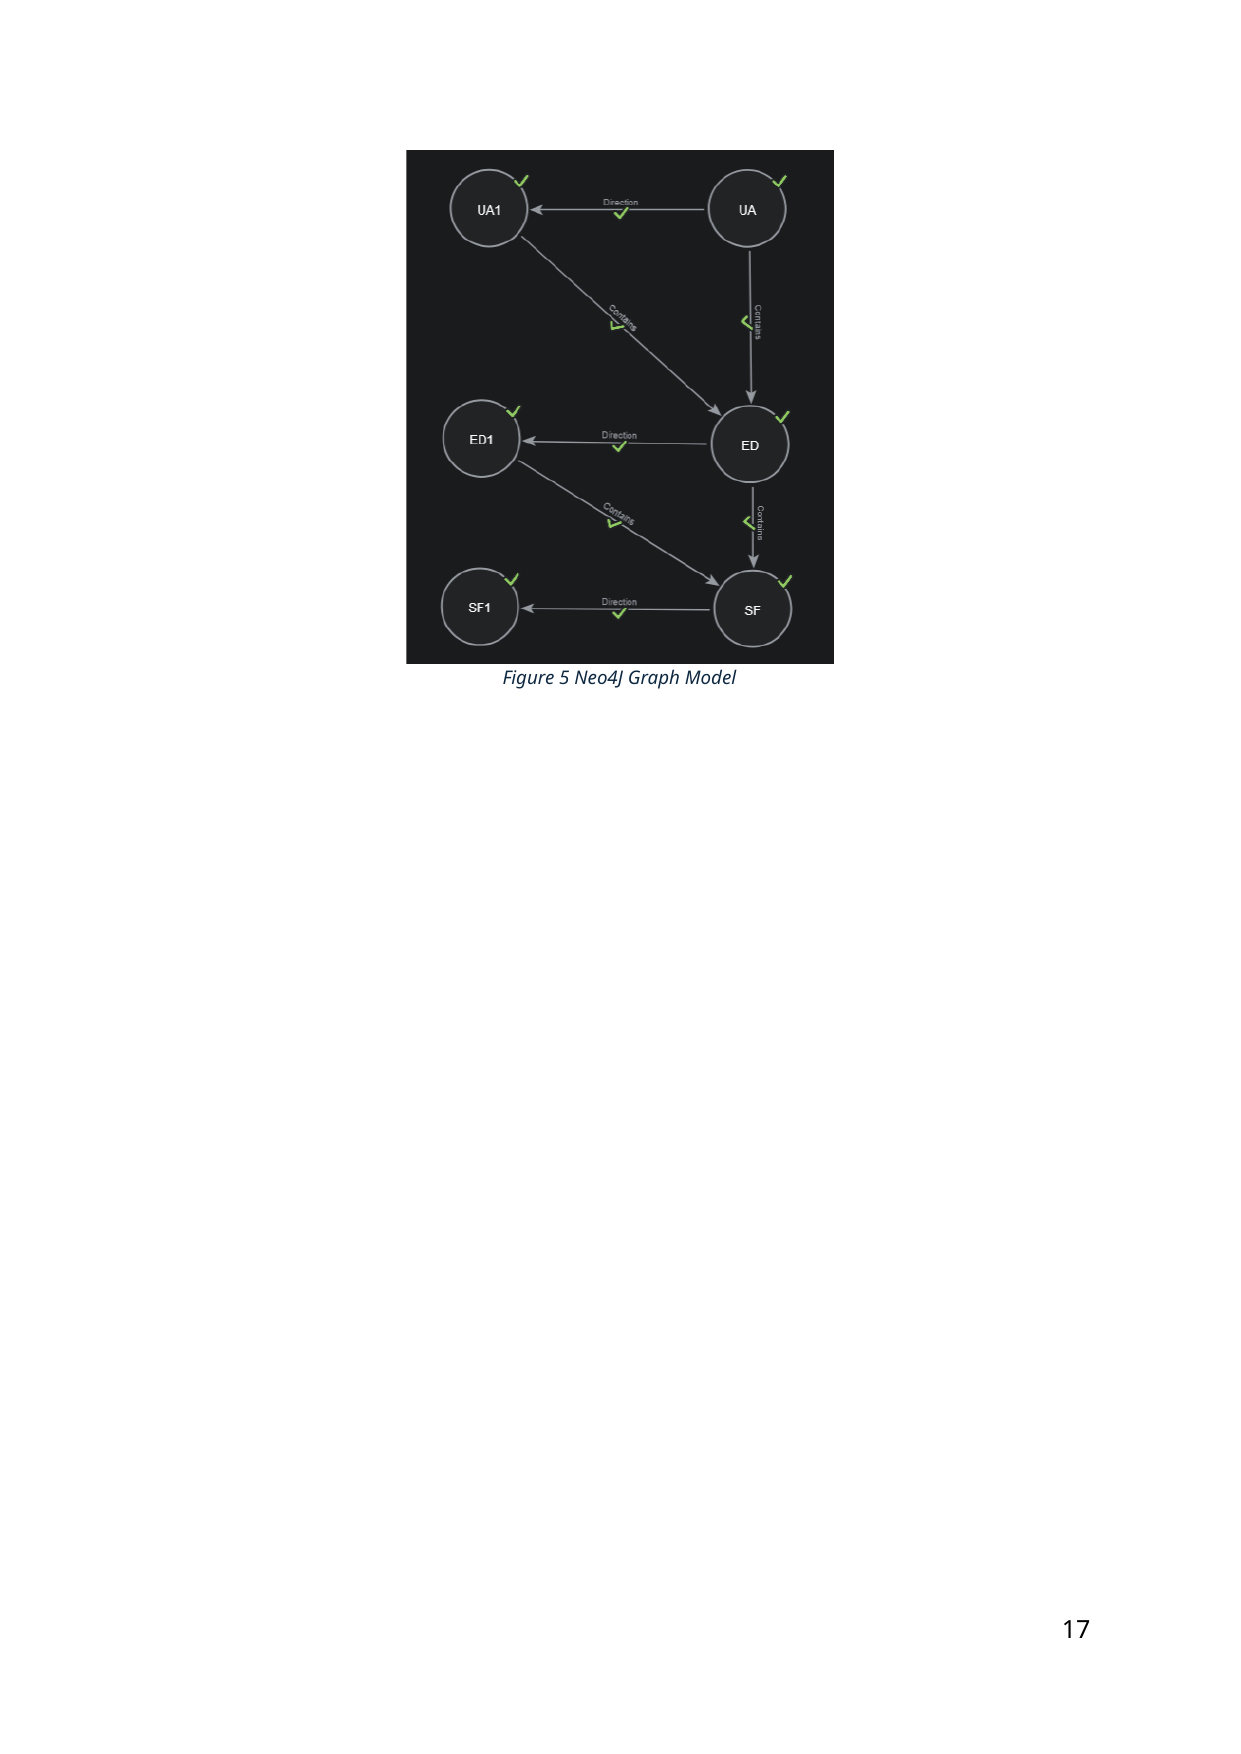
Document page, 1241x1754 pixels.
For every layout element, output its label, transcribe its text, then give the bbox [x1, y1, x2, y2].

picture [406, 150, 834, 664]
